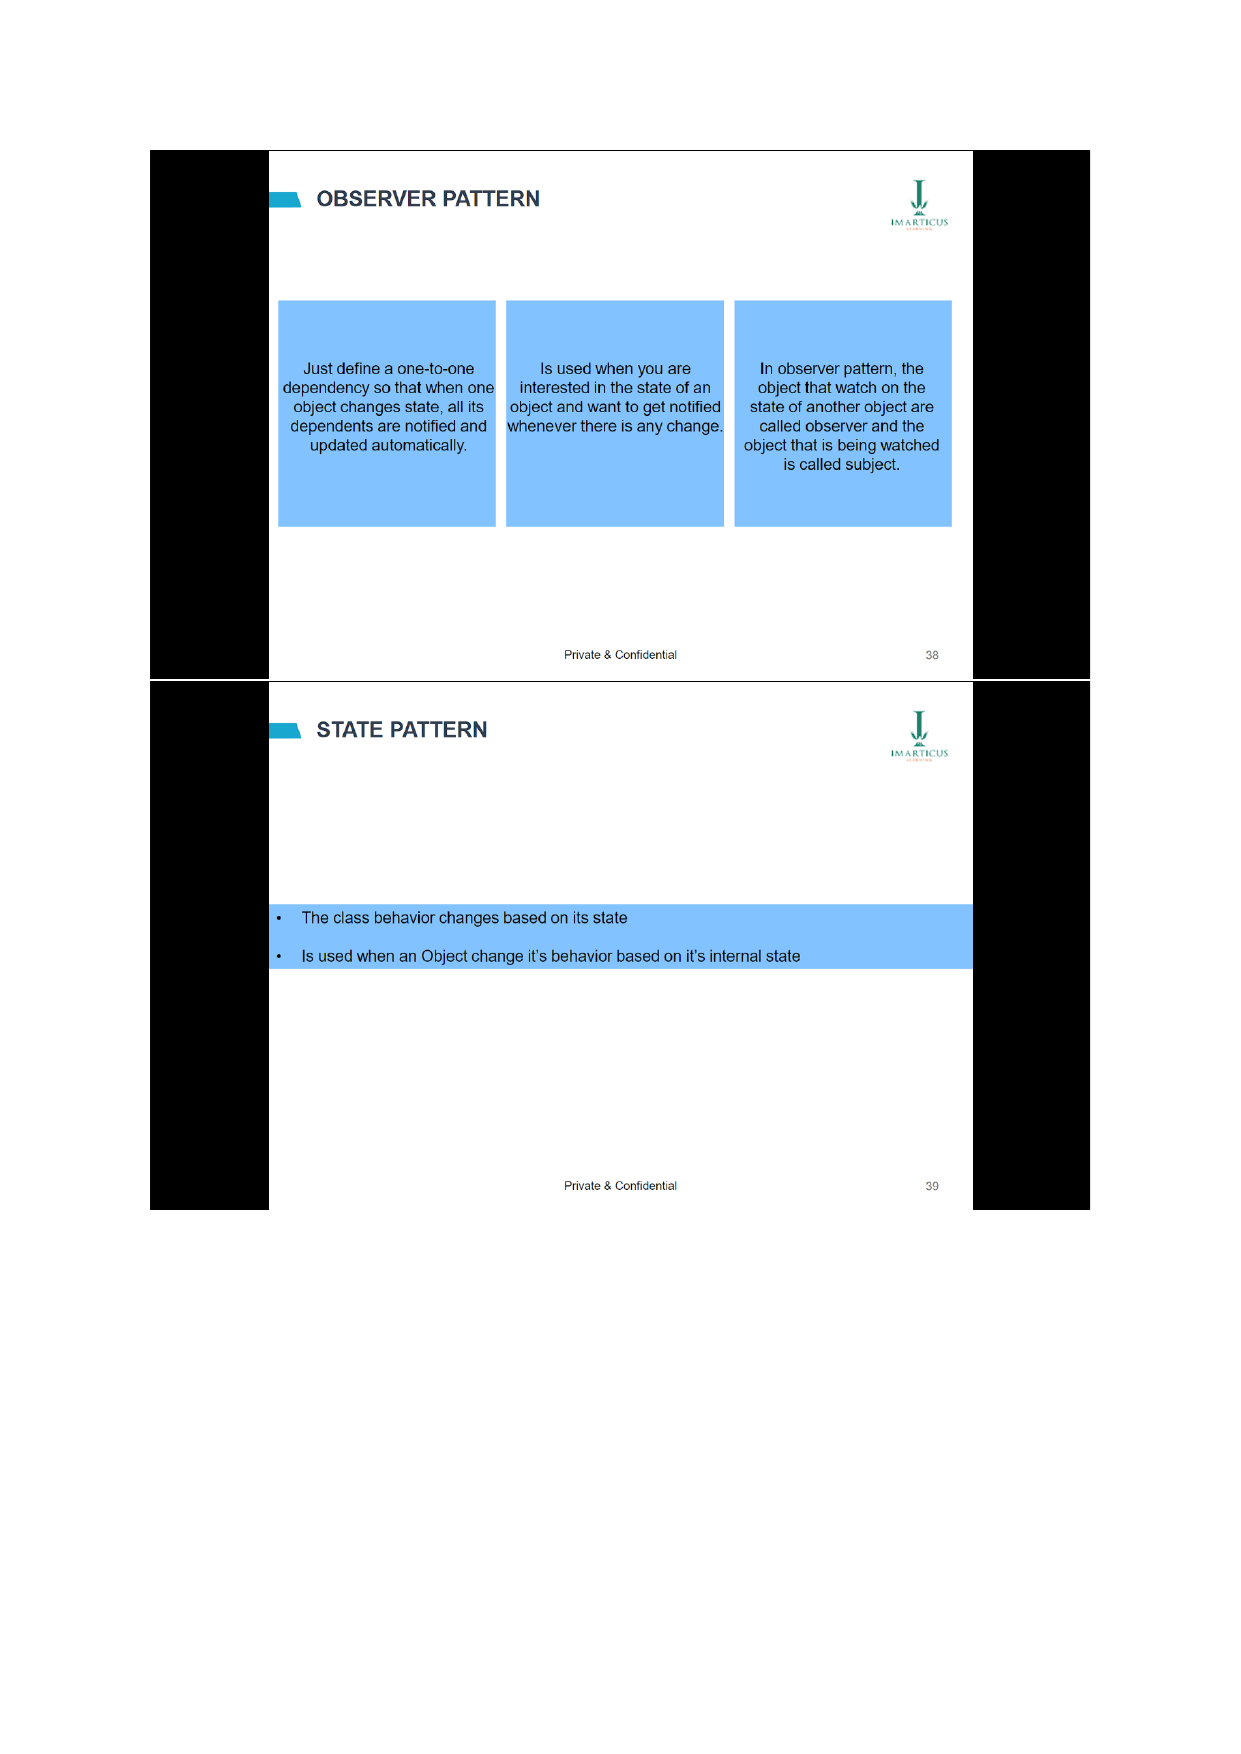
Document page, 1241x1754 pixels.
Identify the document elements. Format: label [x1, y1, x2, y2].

picture [150, 681, 1091, 1210]
picture [150, 150, 1091, 679]
